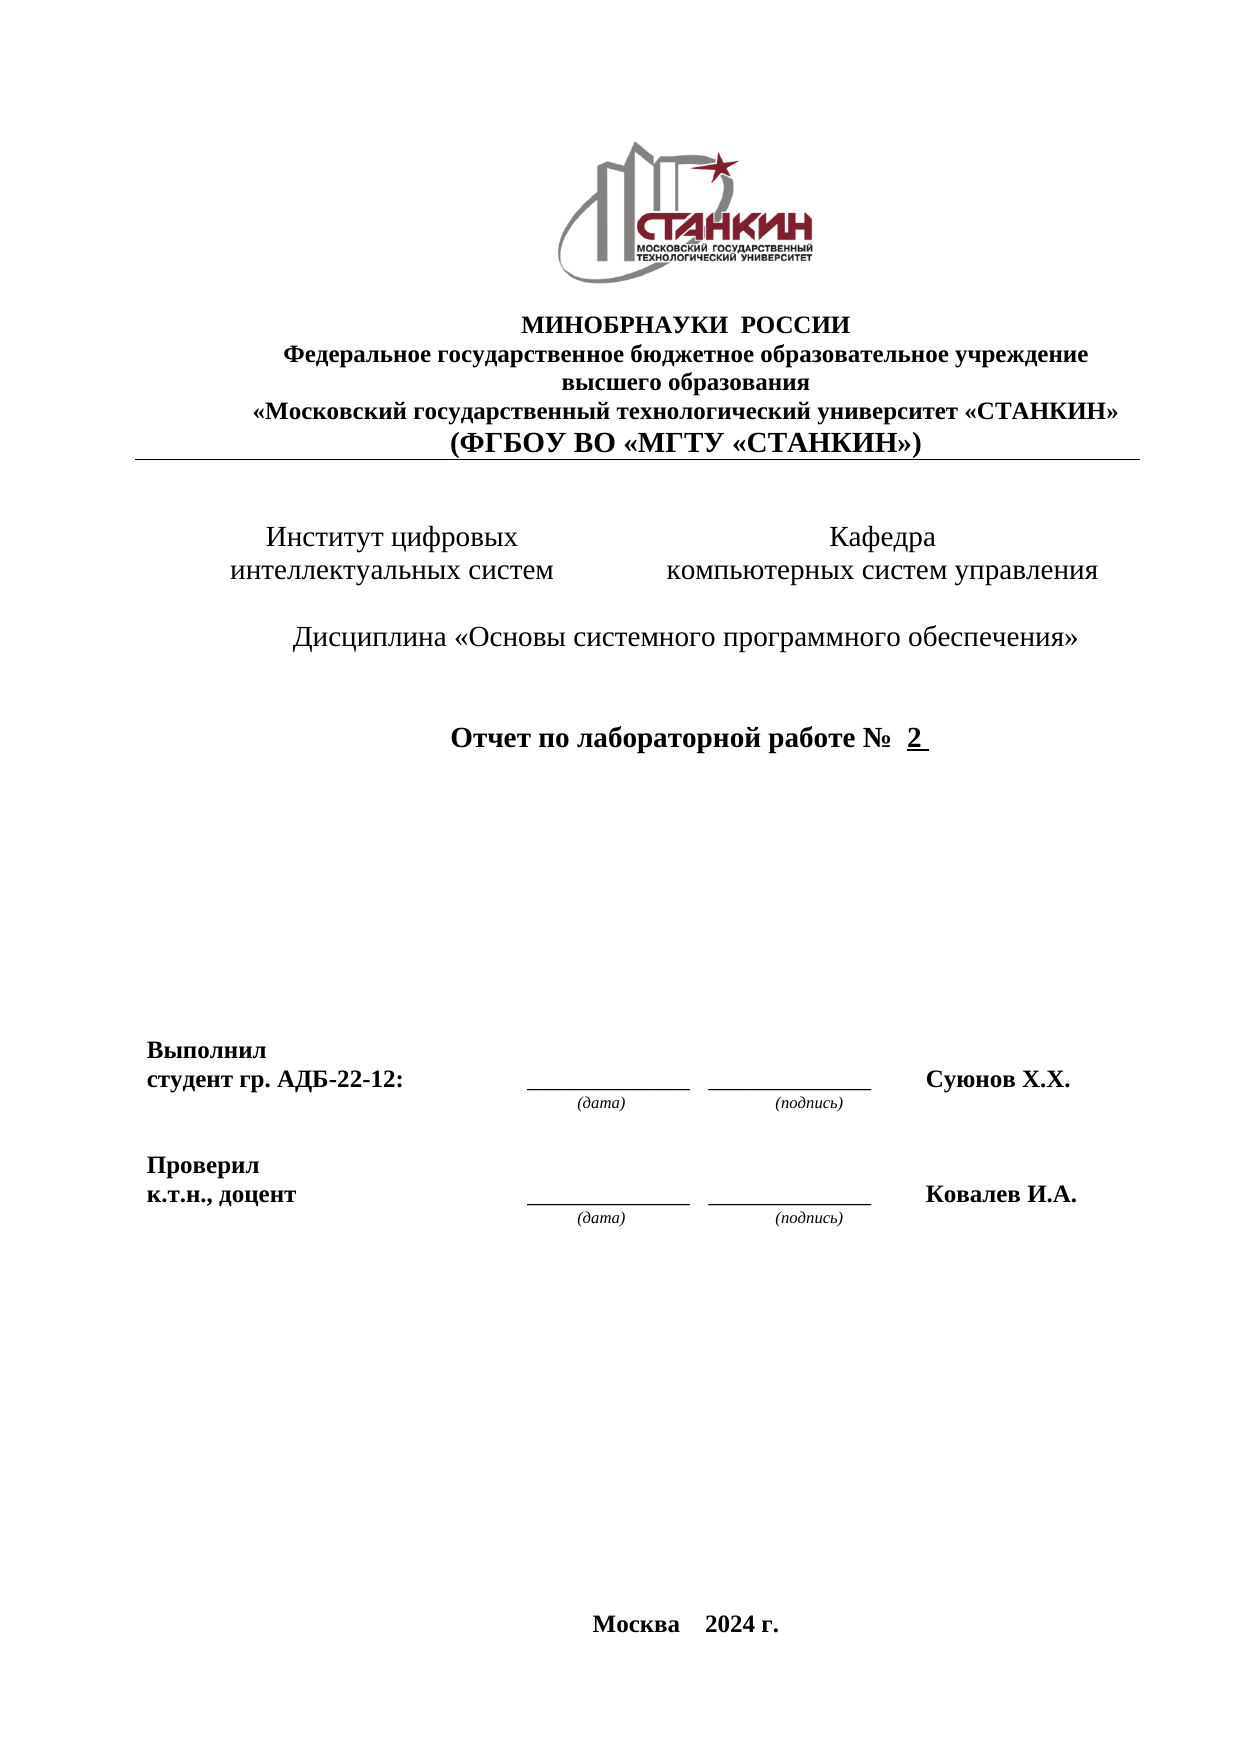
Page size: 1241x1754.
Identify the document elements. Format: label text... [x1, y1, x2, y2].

text высшего образования [135, 367, 1236, 396]
text (ФГБОУ ВО «МГТУ «СТАНКИН») [135, 425, 1236, 458]
table_cell _____________ _____________ (дата) (подпись) [516, 1121, 914, 1236]
table_header Суюнов Х.Х. [914, 1035, 1151, 1121]
text «Московский государственный технологический университет «СТАНКИН» [135, 396, 1236, 425]
picture [556, 138, 815, 285]
text Федеральное государственное бюджетное образовательное учреждение [135, 339, 1236, 367]
table_header Выполнил студент гр. АДБ-22-12: [135, 1035, 516, 1121]
table_header _____________ _____________ (дата) (подпись) [516, 1035, 914, 1121]
text МИНОБРНАУКИ РОССИИ [135, 310, 1236, 339]
text Отчет по лабораторной работе № 2 [135, 720, 1236, 754]
text Дисциплина «Основы системного программного обеспечения» [135, 619, 1236, 653]
text Москва 2024 г. [135, 1609, 1236, 1638]
table_cell Ковалев И.А. [914, 1121, 1151, 1236]
table_header [135, 460, 1140, 586]
table_cell Проверил к.т.н., доцент [135, 1121, 516, 1236]
